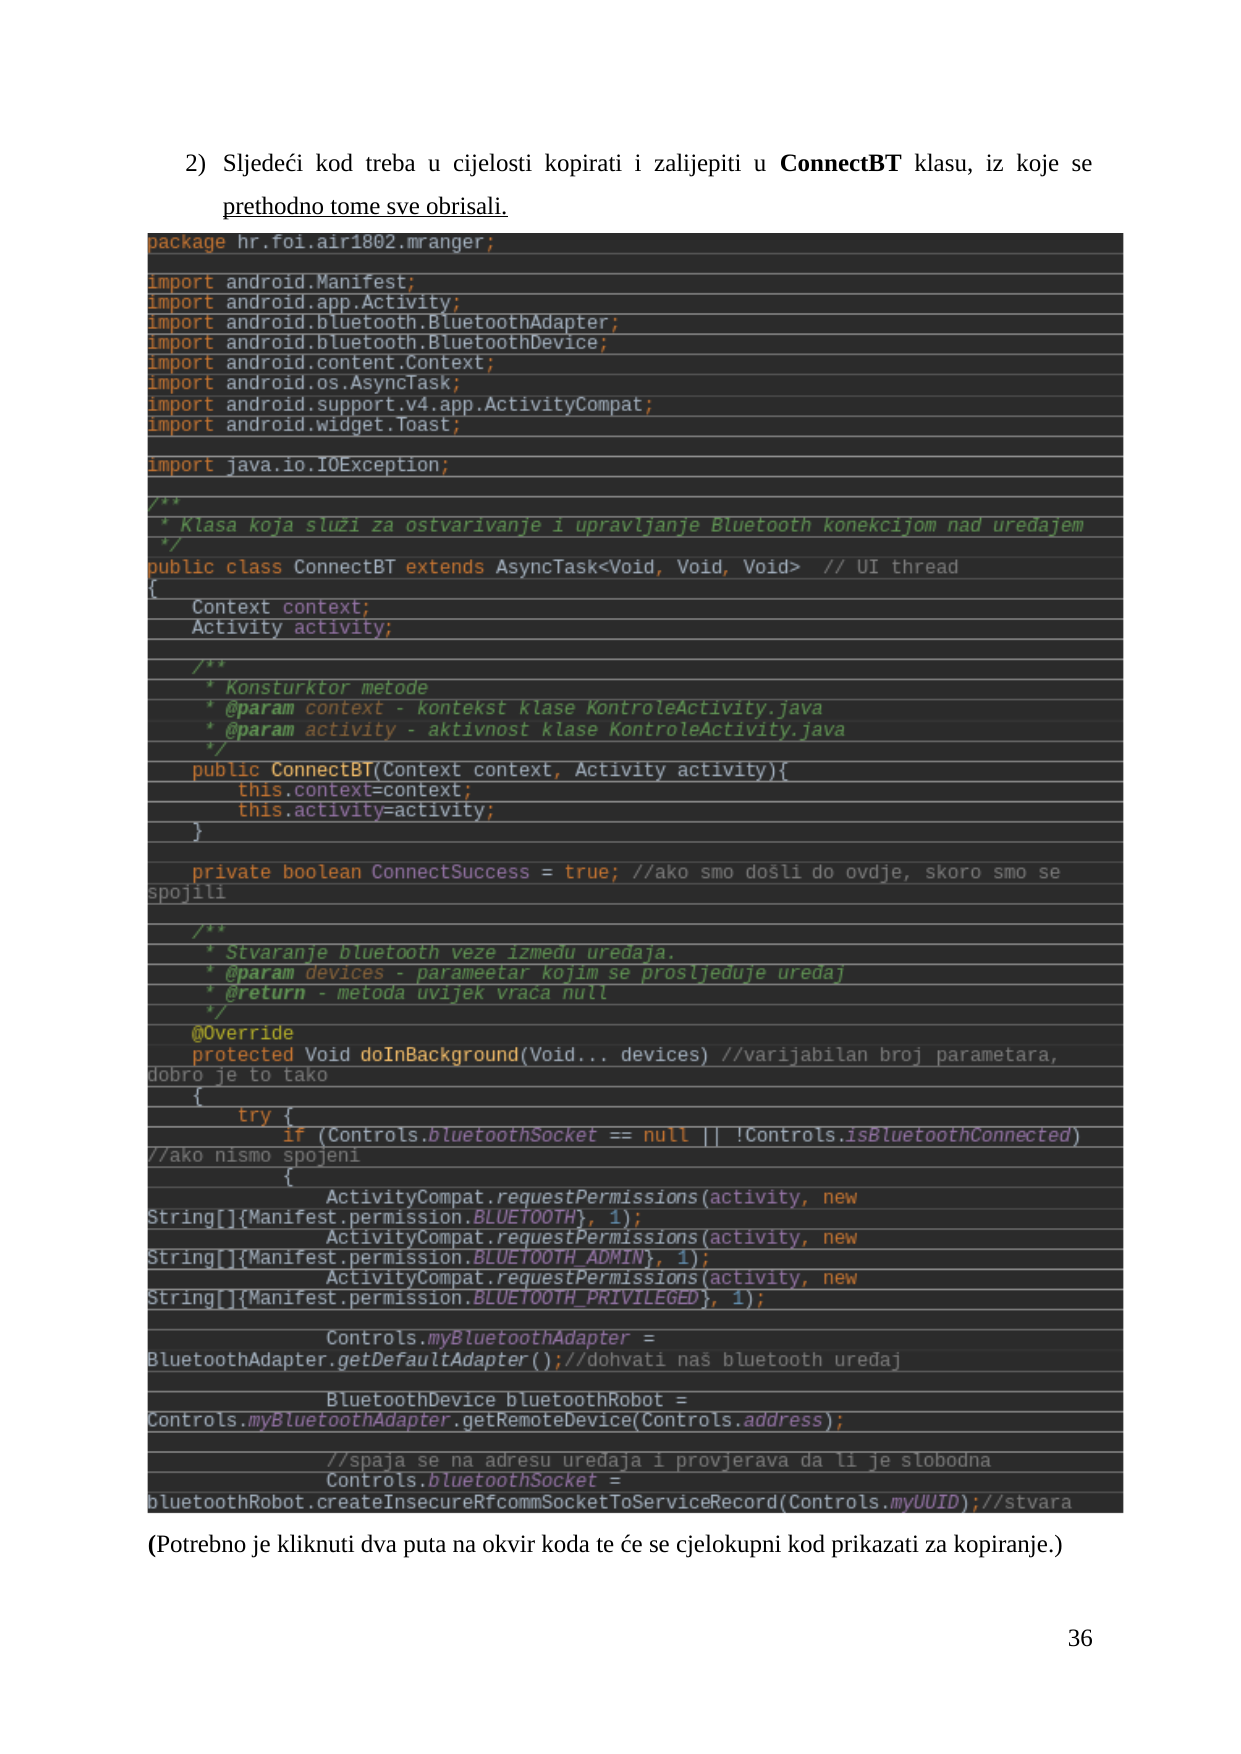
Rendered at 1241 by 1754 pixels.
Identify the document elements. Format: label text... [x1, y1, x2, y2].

list Sljedeći kod treba u cijelosti kopirati i zalijepiti u ConnectBT klasu, iz koje se prethodno tome sve obrisali. [185, 148, 1093, 219]
text (Potrebno je kliknuti dva puta na okvir koda te će se cjelokupni kod prikazati za kopiranje.) [148, 1529, 1093, 1558]
